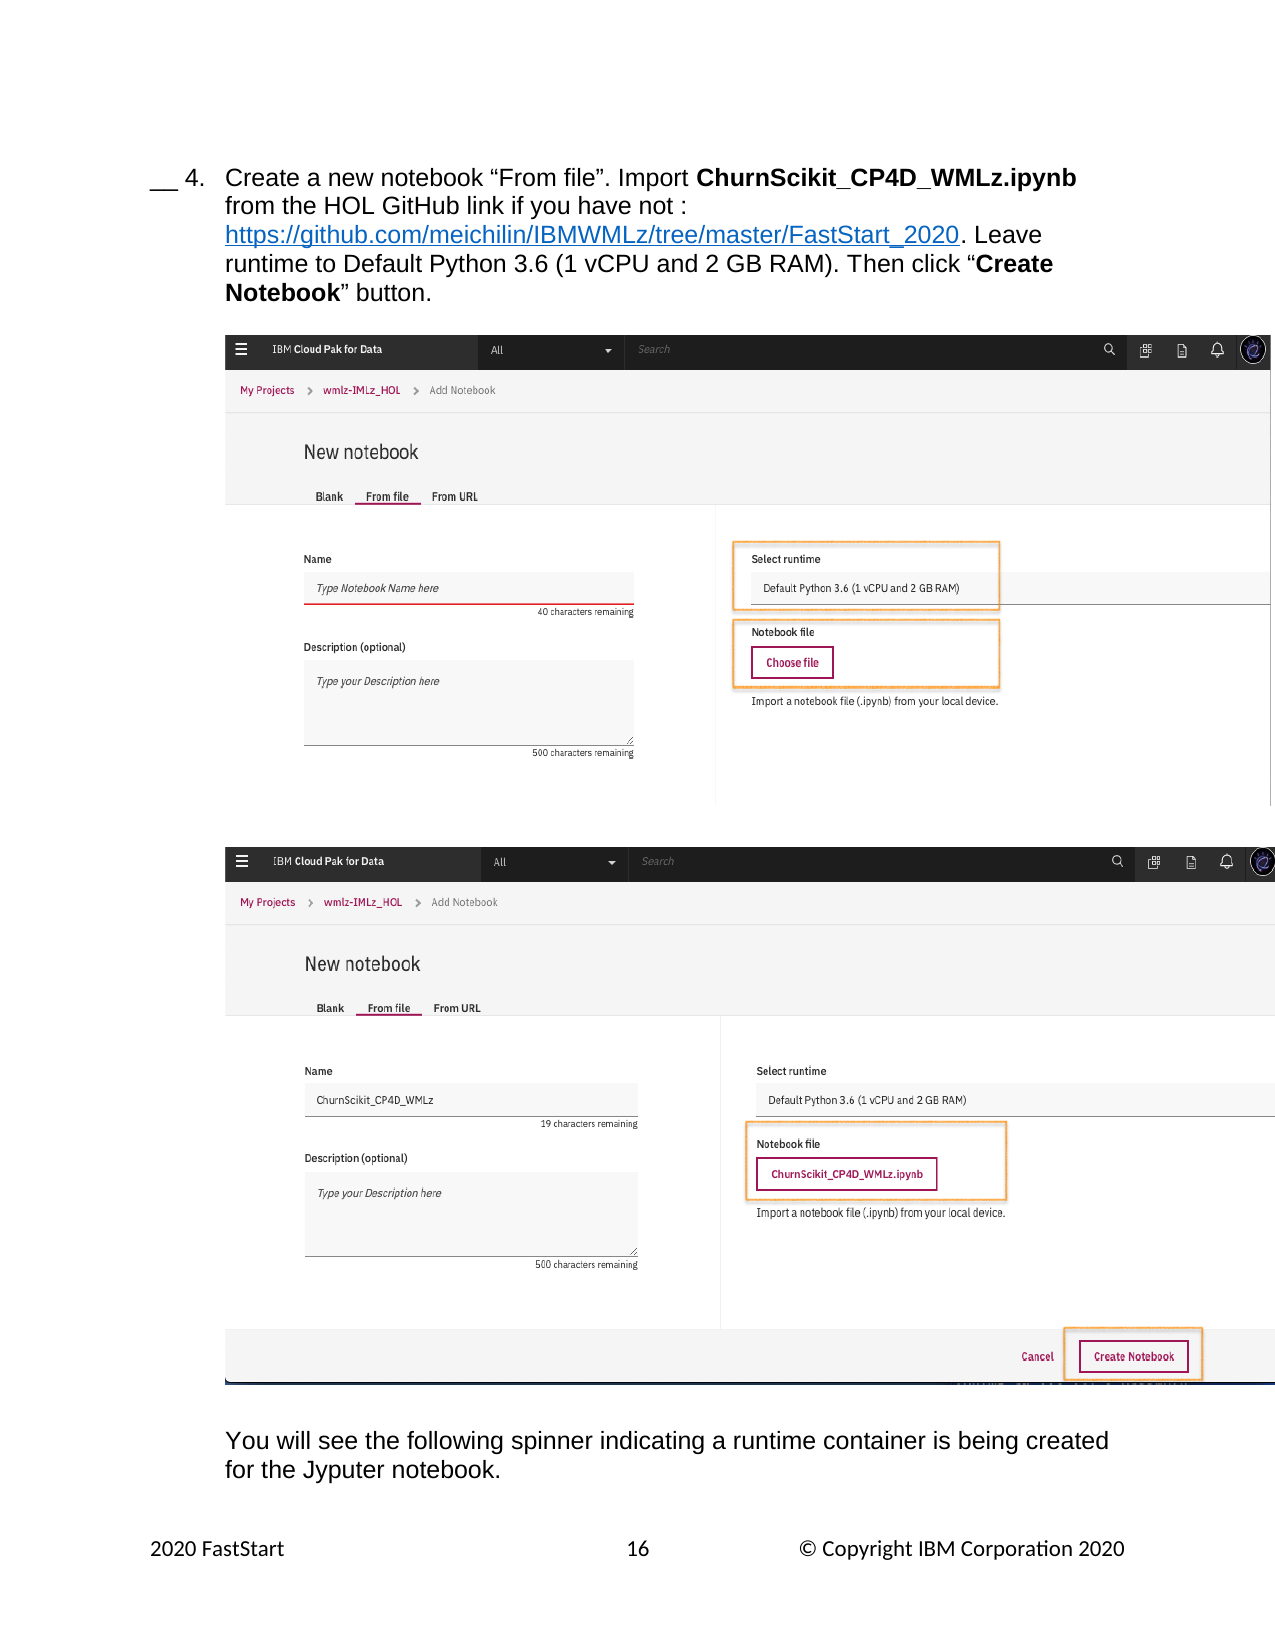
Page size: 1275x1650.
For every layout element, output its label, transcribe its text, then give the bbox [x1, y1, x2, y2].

picture [225, 847, 1275, 1385]
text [225, 1426, 1125, 1483]
picture [225, 335, 1271, 806]
